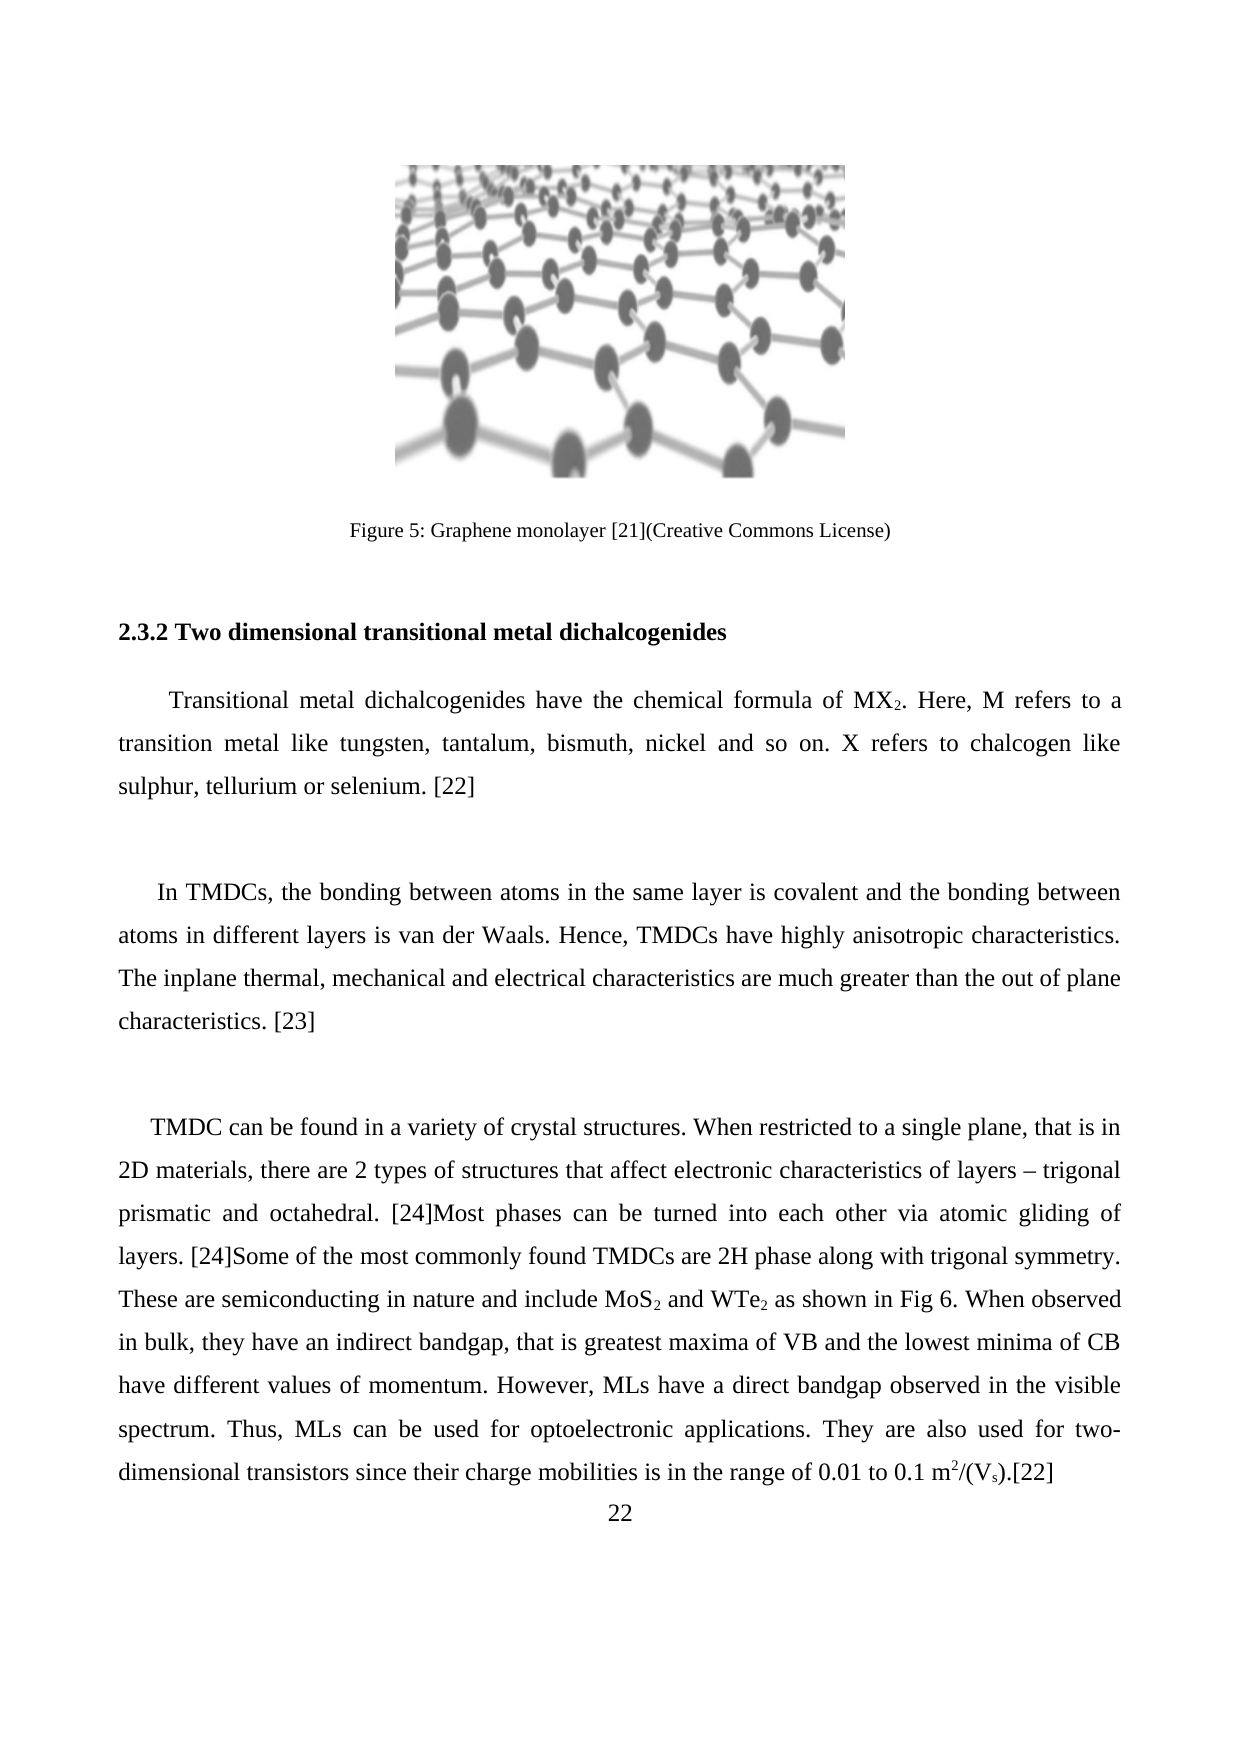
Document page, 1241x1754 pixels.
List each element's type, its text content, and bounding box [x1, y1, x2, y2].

text In TMDCs, the bonding between atoms in the same layer is covalent and the bonding between atoms in different layers is van der Waals. Hence, TMDCs have highly anisotropic characteristics. The inplane thermal, mechanical and electrical characteristics are much greater than the out of plane characteristics. [118, 877, 1122, 1035]
picture [395, 165, 845, 479]
text Transitional metal dichalcogenides have the chemical formula of MX2. Here, M refers to a transition metal like tungsten, tantalum, bismuth, nickel and so on. X refers to chalcogen like sulphur, tellurium or selenium. [118, 685, 1122, 800]
text Figure : Graphene monolayer (Creative Commons License) [118, 518, 1122, 542]
subtitle 2.3.2 Two dimensional transitional metal dichalcogenides [118, 617, 1122, 646]
text TMDC can be found in a variety of crystal structures. When restricted to a single plane, that is in 2D materials, there are 2 types of structures that affect electronic characteristics of layers – trigonal prismatic and octahedral. Most phases can be turned into each other via atomic gliding of layers. Some of the most commonly found TMDCs are 2H phase along with trigonal symmetry. These are semiconducting in nature and include MoS2 and WTe2 as shown in Fig 6. When observed in bulk, they have an indirect bandgap, that is greatest maxima of VB and the lowest minima of CB have different values of momentum. However, MLs have a direct bandgap observed in the visible spectrum. Thus, MLs can be used for optoelectronic applications. They are also used for two-dimensional transistors since their charge mobilities is in the range of 0.01 to 0.1 m2/(Vs). [118, 1112, 1122, 1486]
